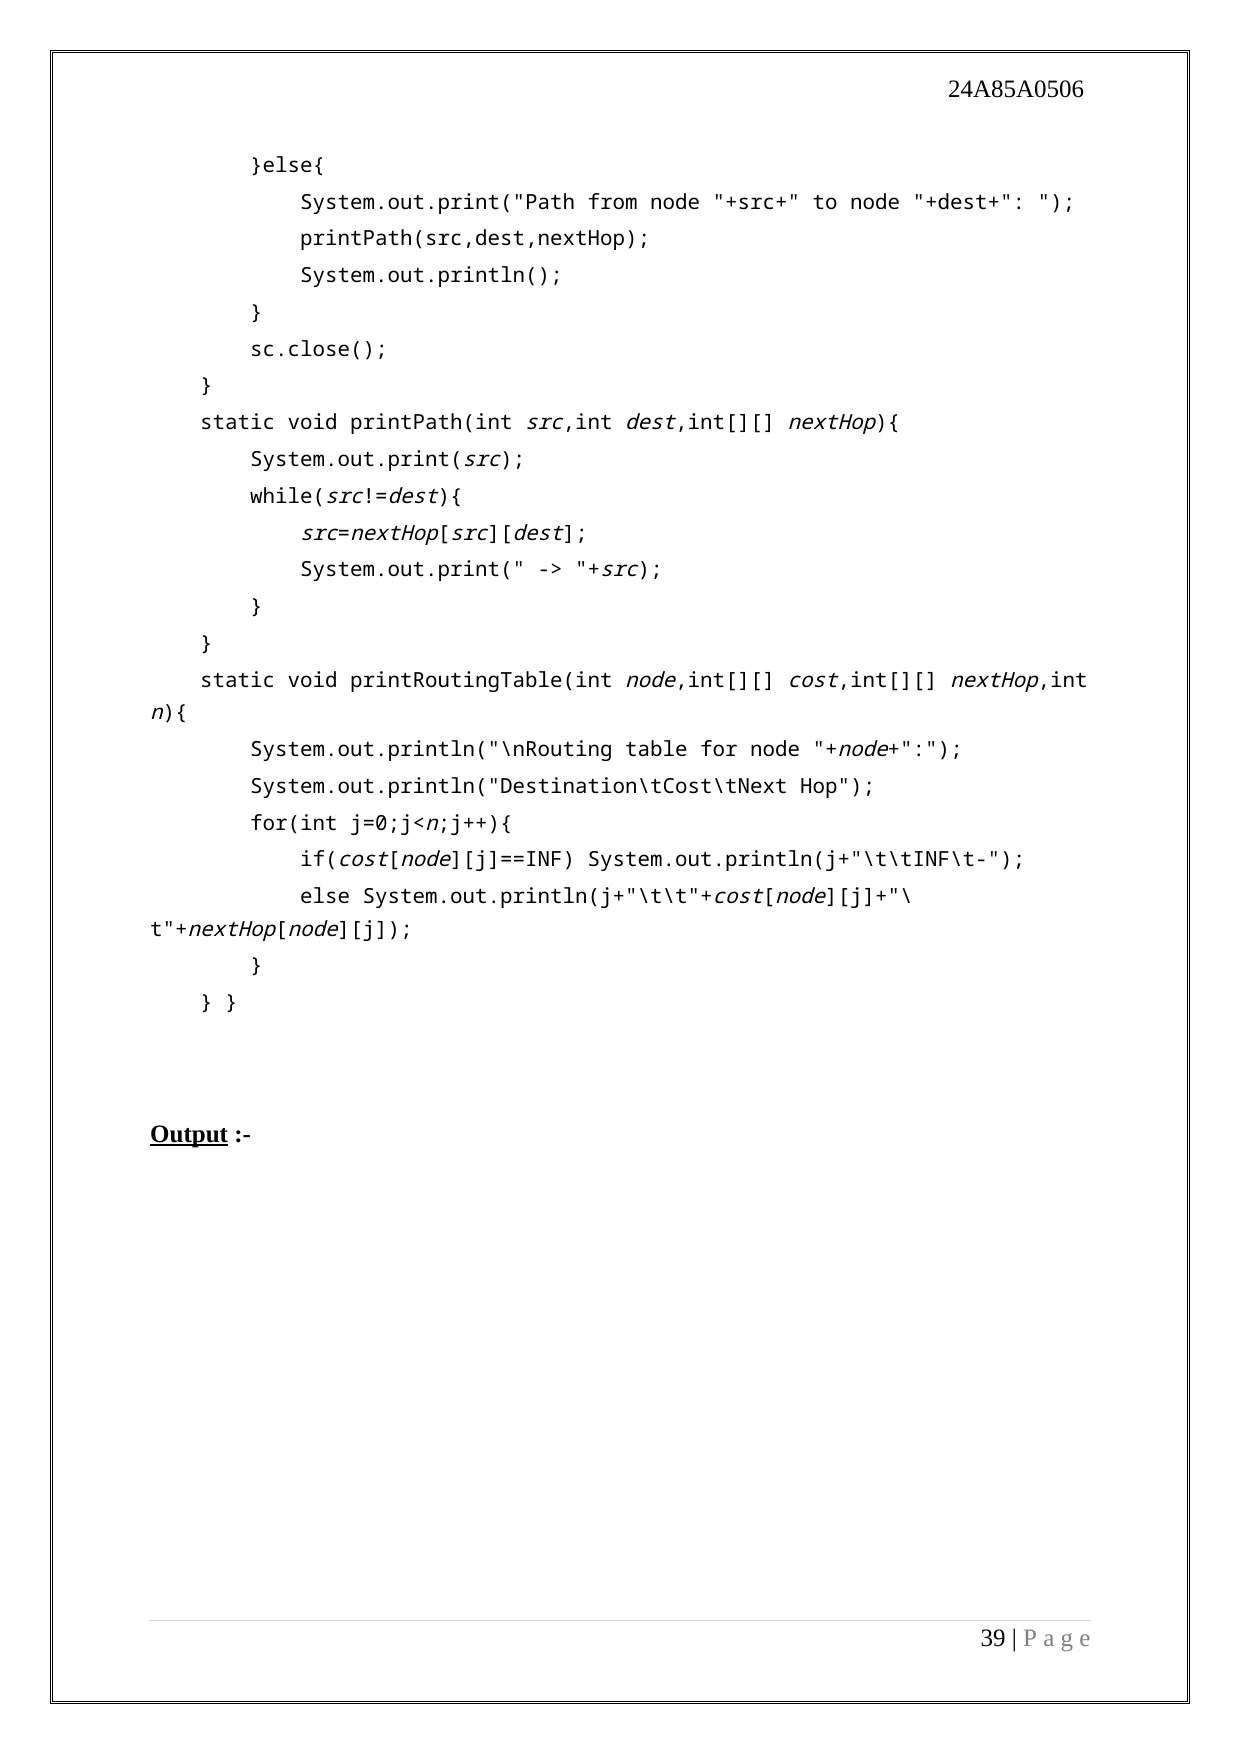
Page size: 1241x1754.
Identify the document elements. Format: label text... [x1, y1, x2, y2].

subtitle System.out.print(src); [150, 444, 1090, 473]
subtitle }else{ [150, 150, 1090, 178]
subtitle static void printPath(int src,int dest,int[][] nextHop){ [150, 407, 1090, 436]
subtitle if(cost[node][j]==INF) System.out.println(j+"\t\tINF\t-"); [150, 844, 1090, 873]
subtitle else System.out.println(j+"\t\t"+cost[node][j]+"\t"+nextHop[node][j]); [150, 881, 1090, 942]
subtitle } [150, 297, 1090, 326]
subtitle System.out.println(); [150, 260, 1090, 289]
subtitle sc.close(); [150, 334, 1090, 362]
subtitle System.out.print("Path from node "+src+" to node "+dest+": "); [150, 187, 1090, 215]
subtitle for(int j=0;j<n;j++){ [150, 808, 1090, 836]
subtitle src=nextHop[src][dest]; [150, 518, 1090, 546]
subtitle } [150, 371, 1090, 399]
subtitle } [150, 628, 1090, 656]
subtitle } } [150, 987, 1090, 1016]
subtitle System.out.println("Destination\tCost\tNext Hop"); [150, 771, 1090, 799]
subtitle System.out.print(" -> "+src); [150, 554, 1090, 583]
subtitle static void printRoutingTable(int node,int[][] cost,int[][] nextHop,int n){ [150, 665, 1090, 726]
text Output :- [150, 1119, 1090, 1148]
subtitle while(src!=dest){ [150, 481, 1090, 509]
subtitle } [150, 951, 1090, 979]
subtitle } [150, 591, 1090, 620]
subtitle printPath(src,dest,nextHop); [150, 223, 1090, 252]
subtitle System.out.println("\nRouting table for node "+node+":"); [150, 734, 1090, 763]
